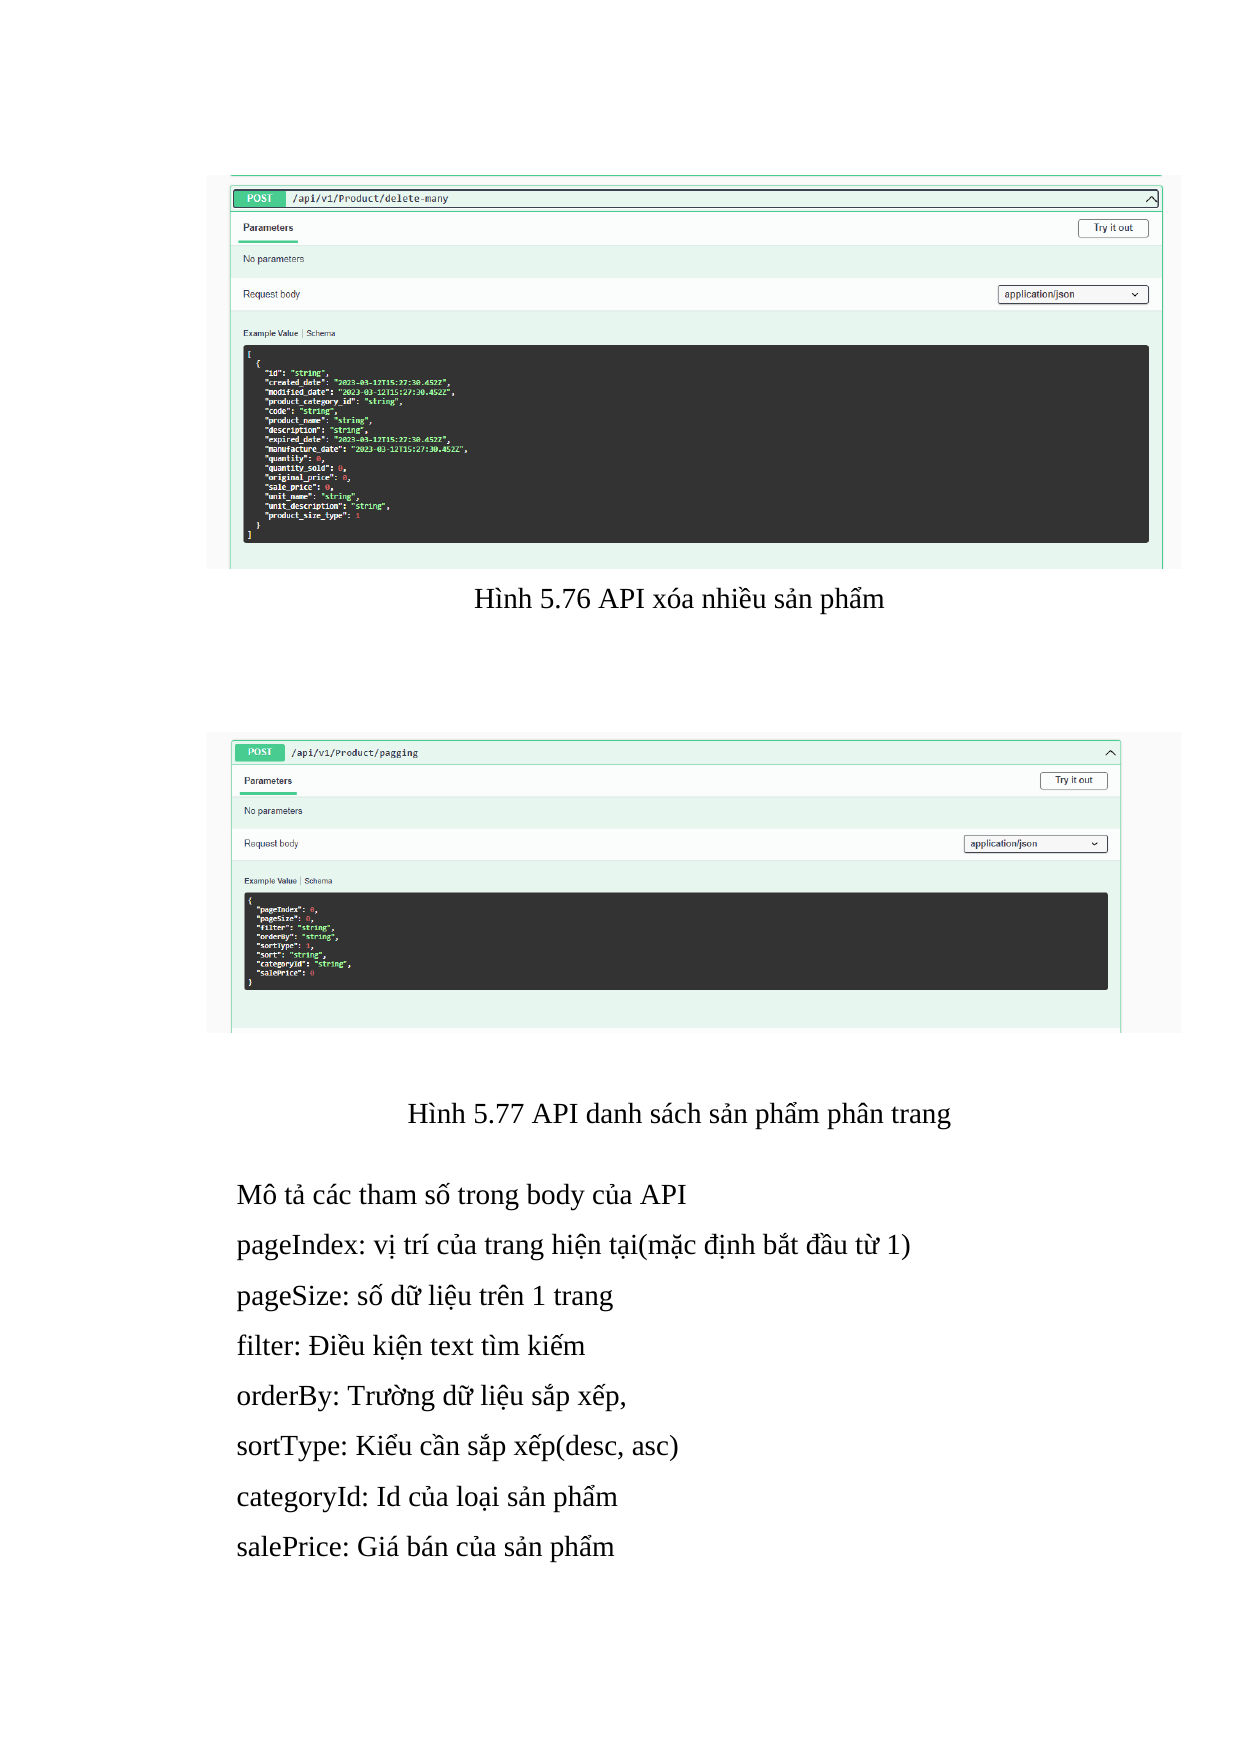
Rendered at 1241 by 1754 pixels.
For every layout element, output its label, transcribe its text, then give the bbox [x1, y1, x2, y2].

text pageIndex: vị trí của trang hiện tại(mặc định bắt đầu từ 1) [207, 1227, 1152, 1261]
text filter: Điều kiện text tìm kiếm [207, 1328, 1152, 1361]
text categoryId: Id của loại sản phẩm [207, 1479, 1152, 1512]
text salePrice: Giá bán của sản phẩm [207, 1529, 1152, 1563]
text pageSize: số dữ liệu trên 1 trang [207, 1278, 1152, 1311]
text orderBy: Trường dữ liệu sắp xếp, [207, 1378, 1152, 1412]
picture [206, 175, 1182, 569]
text sortType: Kiểu cần sắp xếp(desc, asc) [207, 1428, 1152, 1462]
text Mô tả các tham số trong body của API [207, 1177, 1152, 1211]
picture [206, 732, 1182, 1033]
